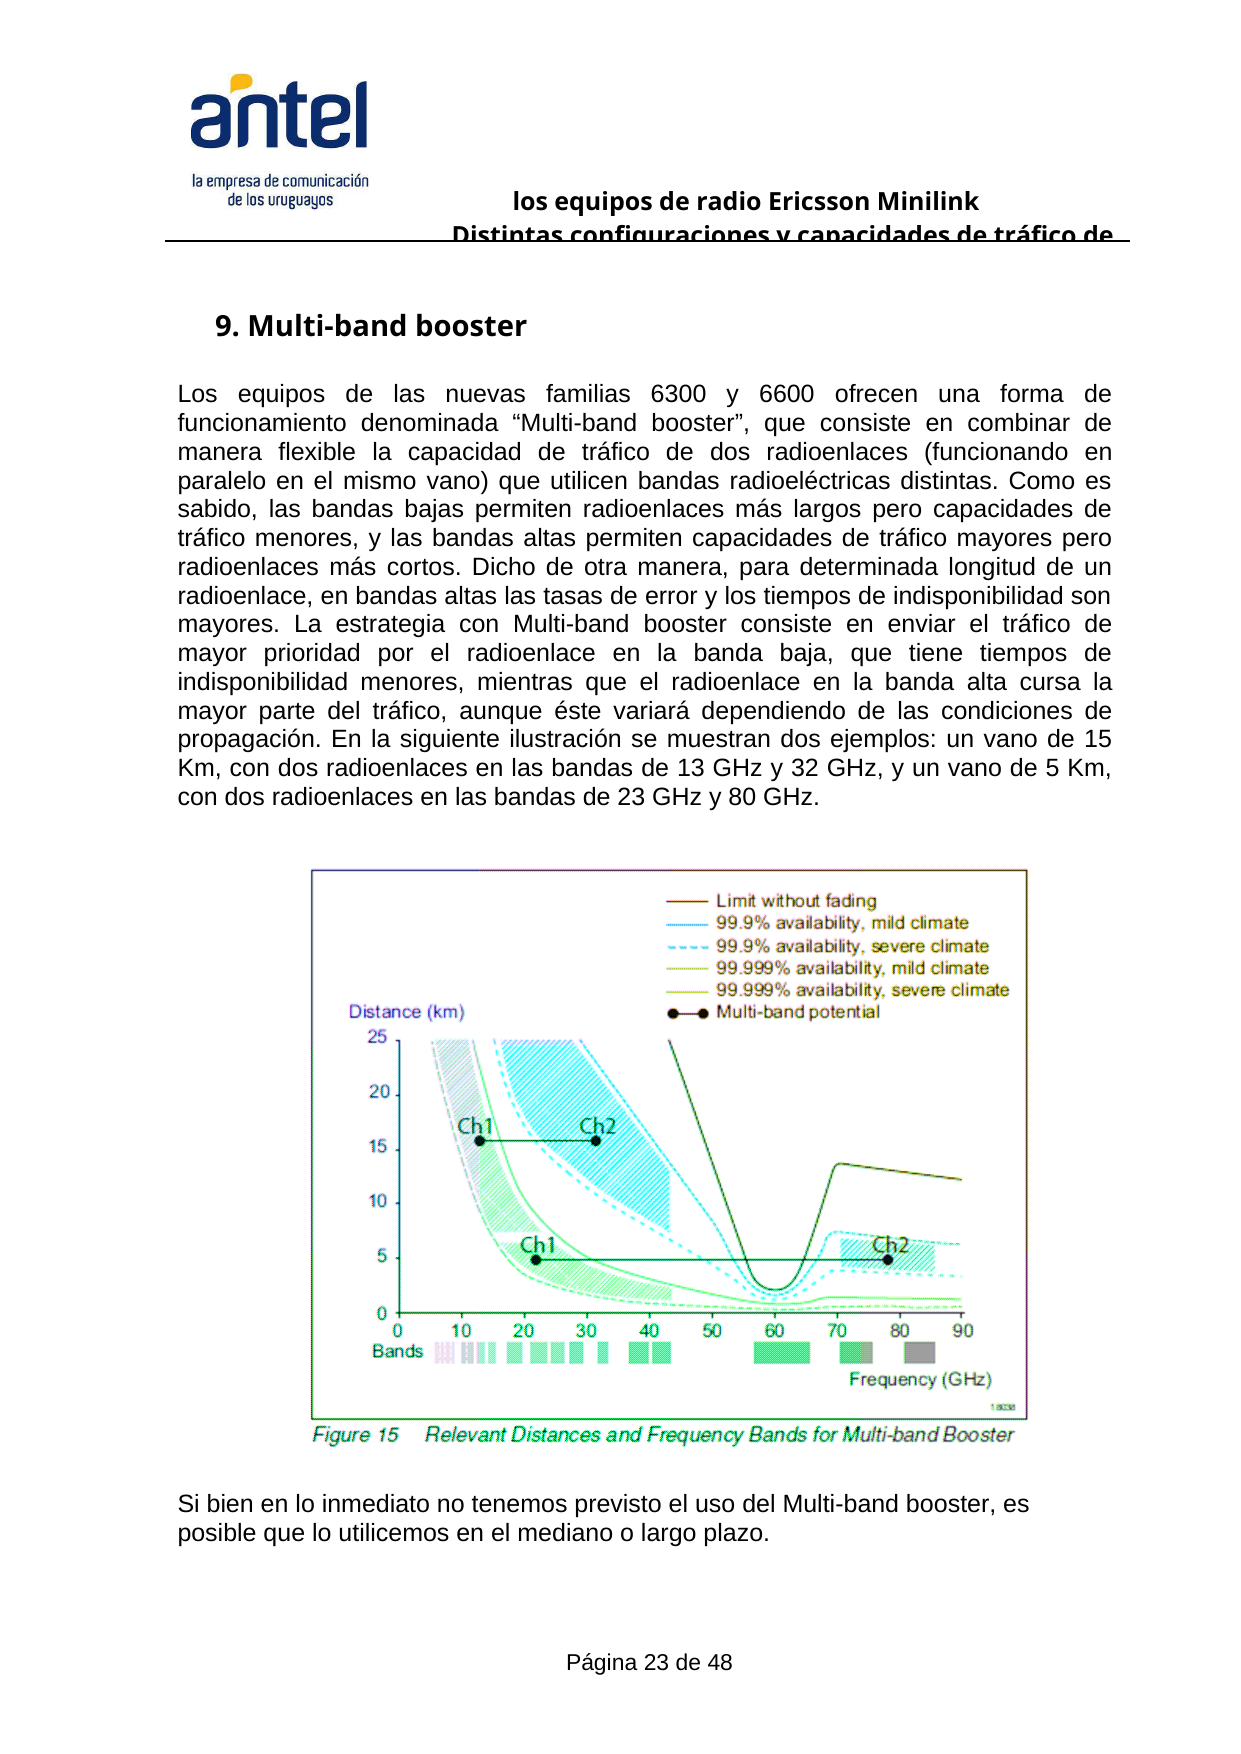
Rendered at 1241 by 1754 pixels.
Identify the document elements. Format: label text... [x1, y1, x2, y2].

text Página 23 de 48 [150, 1645, 732, 1677]
table_header los equipos de radio Ericsson Minilink Distintas configuraciones y capacidades de tráfico de Texto: Ing. Juan Carlos Sturzenegger Marzo de 2024 [165, 74, 1130, 240]
picture [190, 73, 369, 211]
picture [289, 838, 1051, 1459]
text Si bien en lo inmediato no tenemos previsto el uso del Multi-band booster, es posible que lo utilicemos en el mediano o largo plazo. [177, 1490, 1116, 1547]
text 9. Multi-band booster [215, 305, 1116, 345]
text Los equipos de las nuevas familias 6300 y 6600 ofrecen una forma de funcionamiento denominada “Multi-band booster”, que consiste en combinar de manera flexible la capacidad de tráfico de dos radioenlaces (funcionando en paralelo en el mismo vano) que utilicen bandas radioeléctricas distintas. Como es sabido, las bandas bajas permiten radioenlaces más largos pero capacidades de tráfico menores, y las bandas altas permiten capacidades de tráfico mayores pero radioenlaces más cortos. Dicho de otra manera, para determinada longitud de un radioenlace, en bandas altas las tasas de error y los tiempos de indisponibilidad son mayores. La estrategia con Multi-band booster consiste en enviar el tráfico de mayor prioridad por el radioenlace en la banda baja, que tiene tiempos de indisponibilidad menores, mientras que el radioenlace en la banda alta cursa la mayor parte del tráfico, aunque éste variará dependiendo de las condiciones de propagación. En la siguiente ilustración se muestran dos ejemplos: un vano de 15 Km, con dos radioenlaces en las bandas de 13 GHz y 32 GHz, y un vano de 5 Km, con dos radioenlaces en las bandas de 23 GHz y 80 GHz. [177, 380, 1114, 811]
